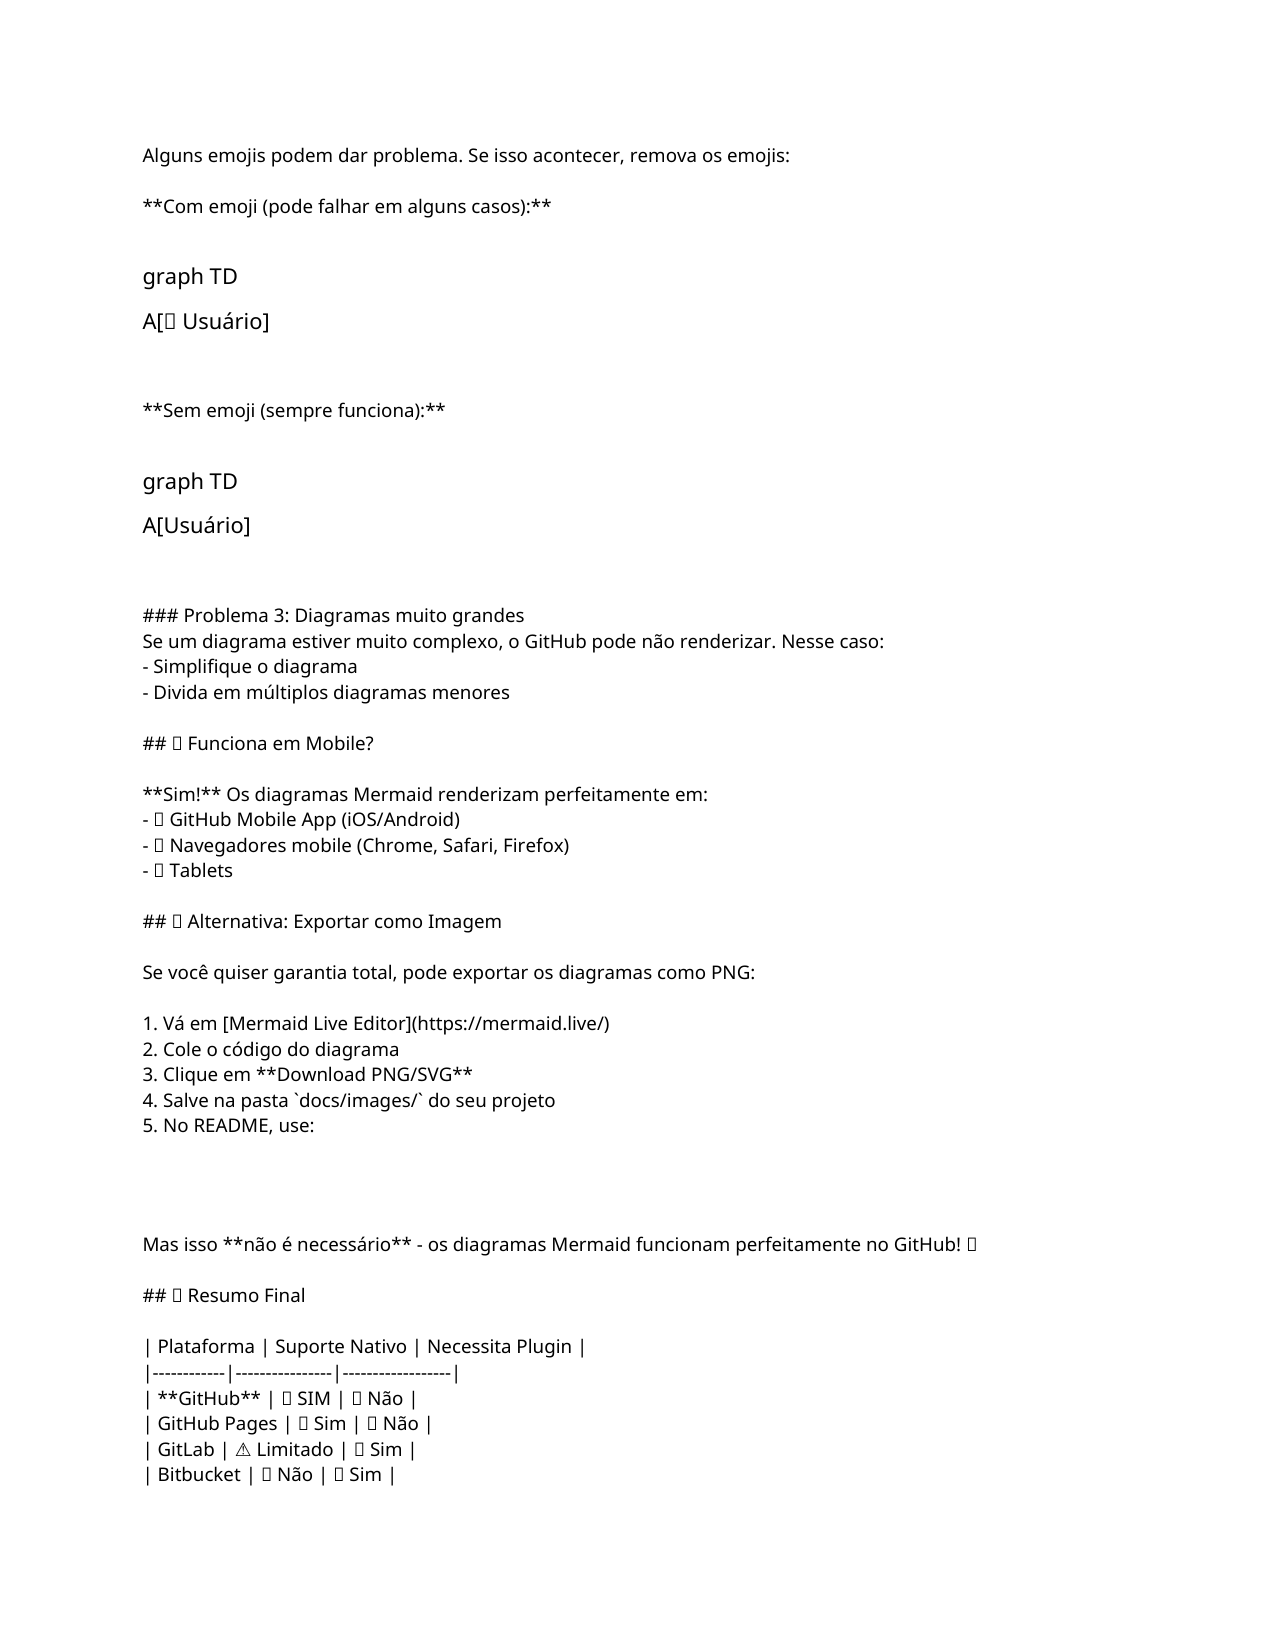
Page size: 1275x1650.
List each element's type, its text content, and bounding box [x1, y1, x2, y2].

text graph TD A[Usuário] [142, 466, 1133, 540]
text graph TD A[👤 Usuário] [142, 261, 1133, 336]
